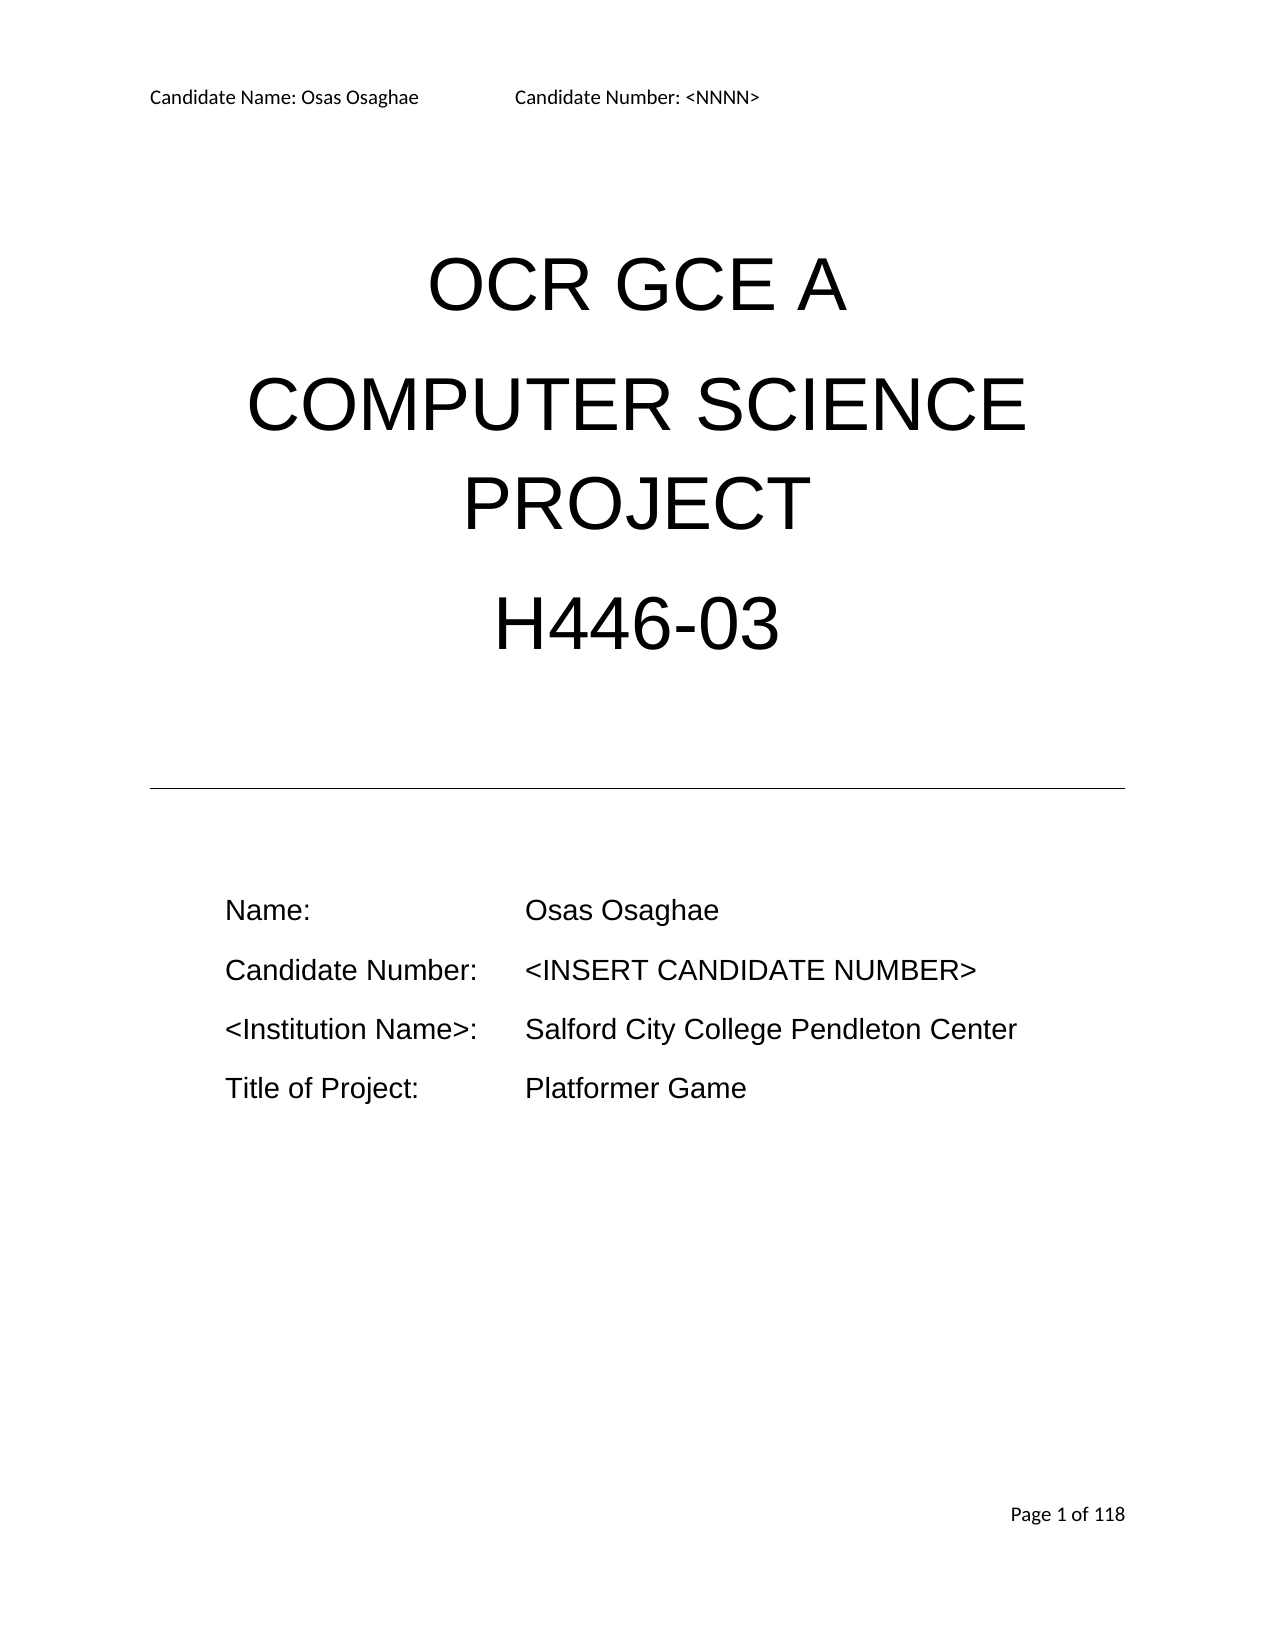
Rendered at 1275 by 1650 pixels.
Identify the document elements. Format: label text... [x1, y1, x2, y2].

text <Institution Name>: Salford City College Pendleton Center [150, 1012, 1125, 1046]
text OCR GCE A [150, 240, 1125, 326]
text H446-03 [150, 579, 1125, 665]
text Title of Project: Platformer Game [150, 1071, 1125, 1105]
text Name: Osas Osaghae [150, 893, 1125, 927]
text COMPUTER SCIENCE PROJECT [150, 360, 1125, 545]
text Candidate Number: <INSERT CANDIDATE NUMBER> [150, 953, 1125, 986]
